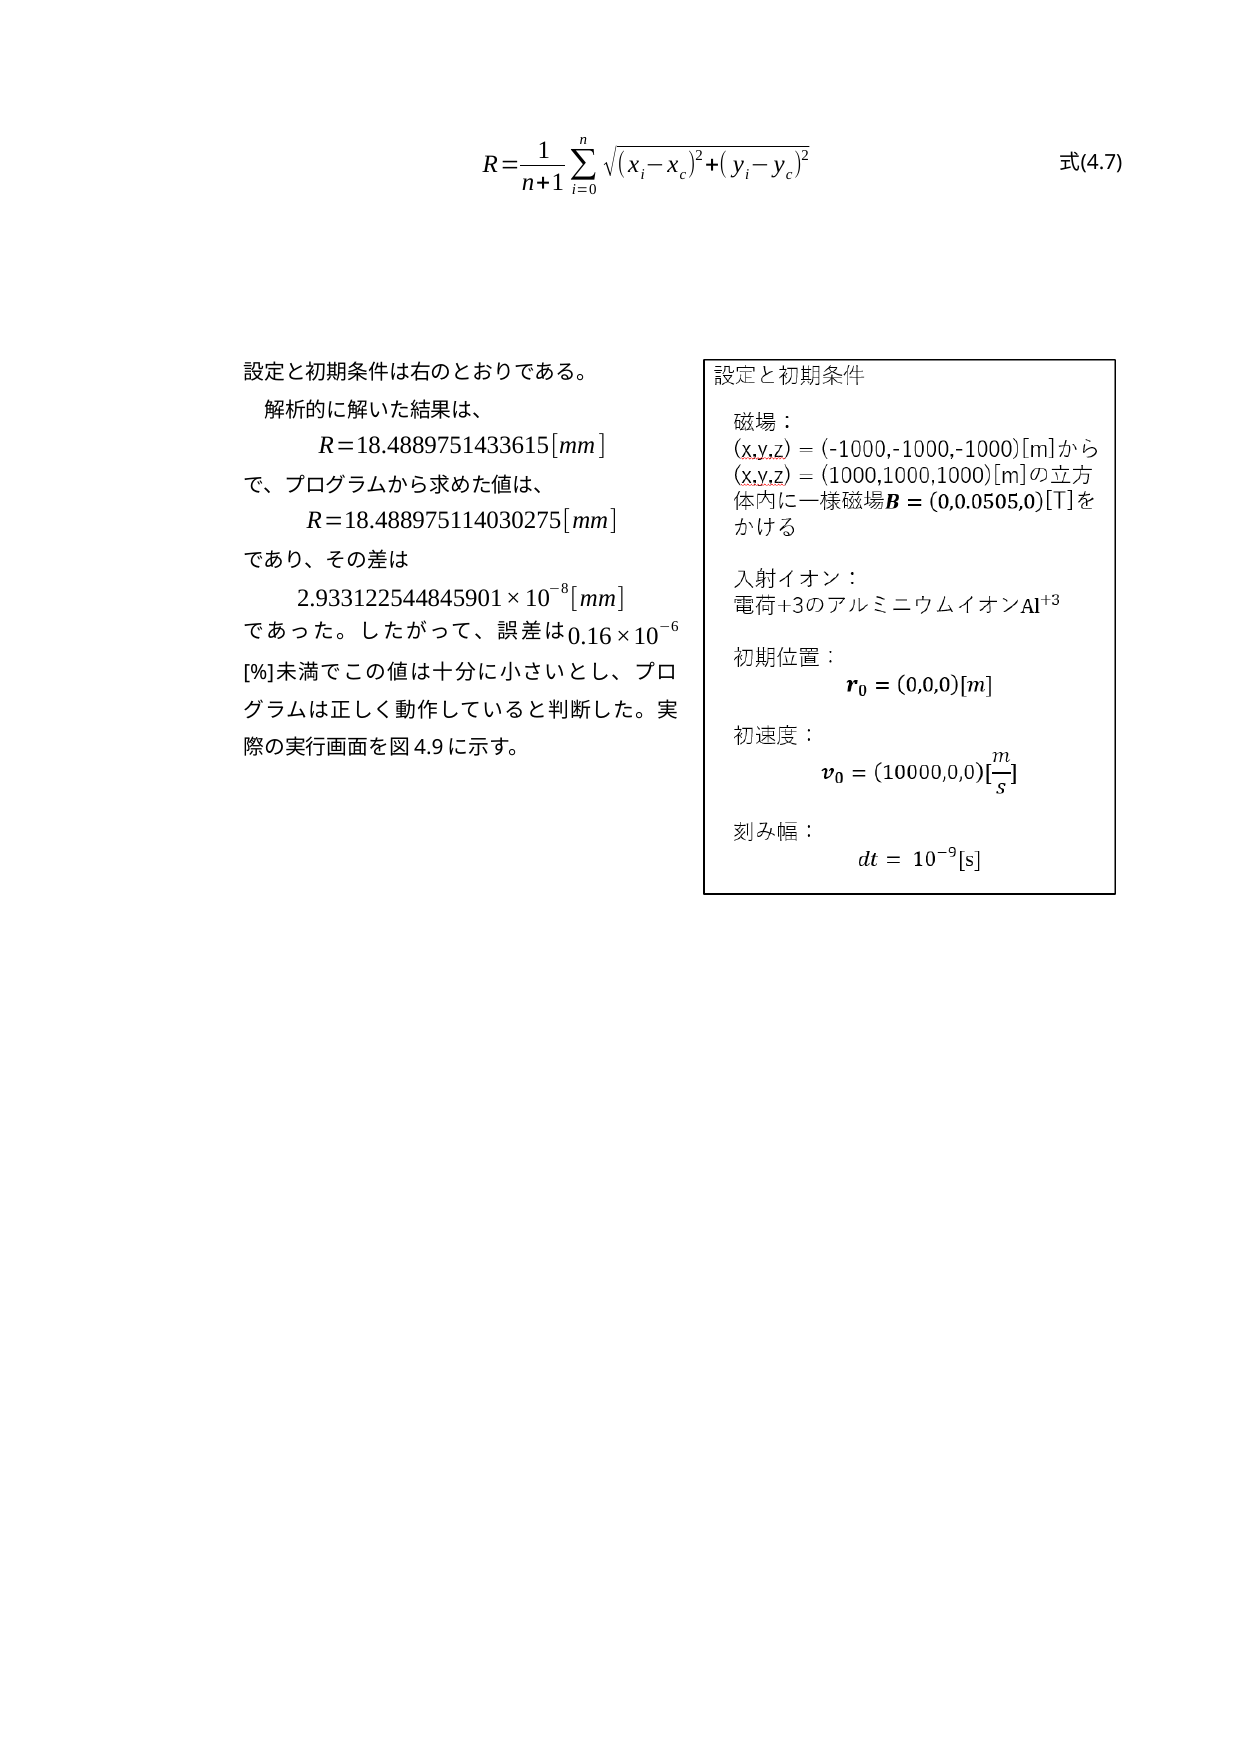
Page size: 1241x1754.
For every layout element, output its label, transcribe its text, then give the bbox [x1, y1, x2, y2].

list 解析的に解いた結果は、 [243, 389, 697, 427]
list 式(4.7) [243, 127, 1122, 202]
picture [697, 352, 1123, 901]
list で、プログラムから求めた値は、 [243, 464, 697, 502]
list であった。したがって、誤差は[%]未満でこの値は十分に小さいとし、プログラムは正しく動作していると判断した。実際の実行画面を図4.9に示す。 [243, 614, 697, 764]
list であり、その差は [243, 539, 697, 577]
list 設定と初期条件は右のとおりである。 [243, 352, 697, 389]
